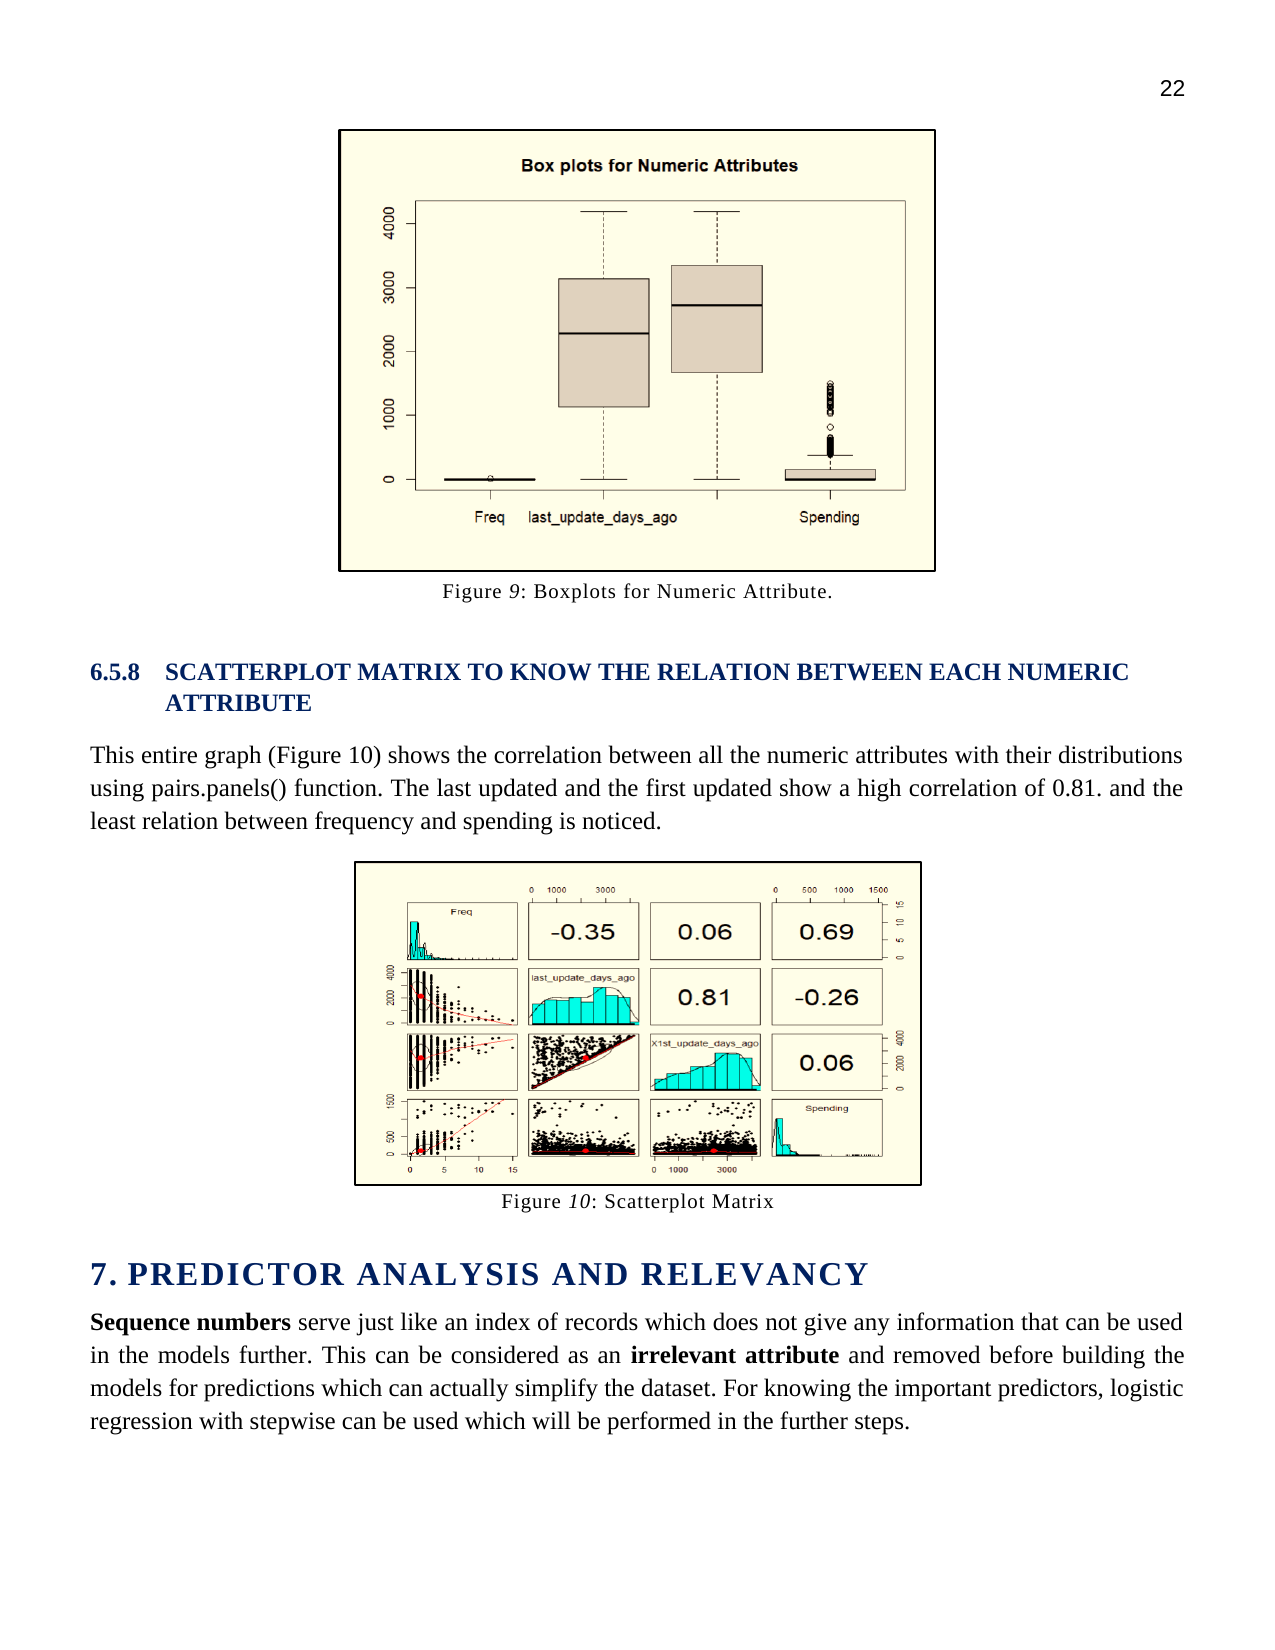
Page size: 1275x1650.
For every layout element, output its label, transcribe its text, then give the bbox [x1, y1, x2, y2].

text Figure 10: Scatterplot Matrix [90, 1189, 1185, 1213]
picture [356, 863, 920, 1184]
picture [341, 131, 934, 570]
subtitle PREDICTOR ANALYSIS AND RELEVANCY [90, 1254, 1185, 1293]
text Sequence numbers serve just like an index of records which does not give any information that can be used in the models further. This can be considered as an irrelevant attribute and removed before building the models for predictions which can actually simplify the dataset. For knowing the important predictors, logistic regression with stepwise can be used which will be performed in the further steps. [90, 1307, 1185, 1434]
text Figure 9: Boxplots for Numeric Attribute. [90, 579, 1185, 603]
text This entire graph (Figure 10) shows the correlation between all the numeric attributes with their distributions using pairs.panels() function. The last updated and the first updated show a high correlation of 0.81. and the least relation between frequency and spending is noticed. [90, 740, 1185, 835]
subtitle SCATTERPLOT MATRIX TO KNOW THE RELATION BETWEEN EACH NUMERIC ATTRIBUTE [90, 657, 1185, 717]
